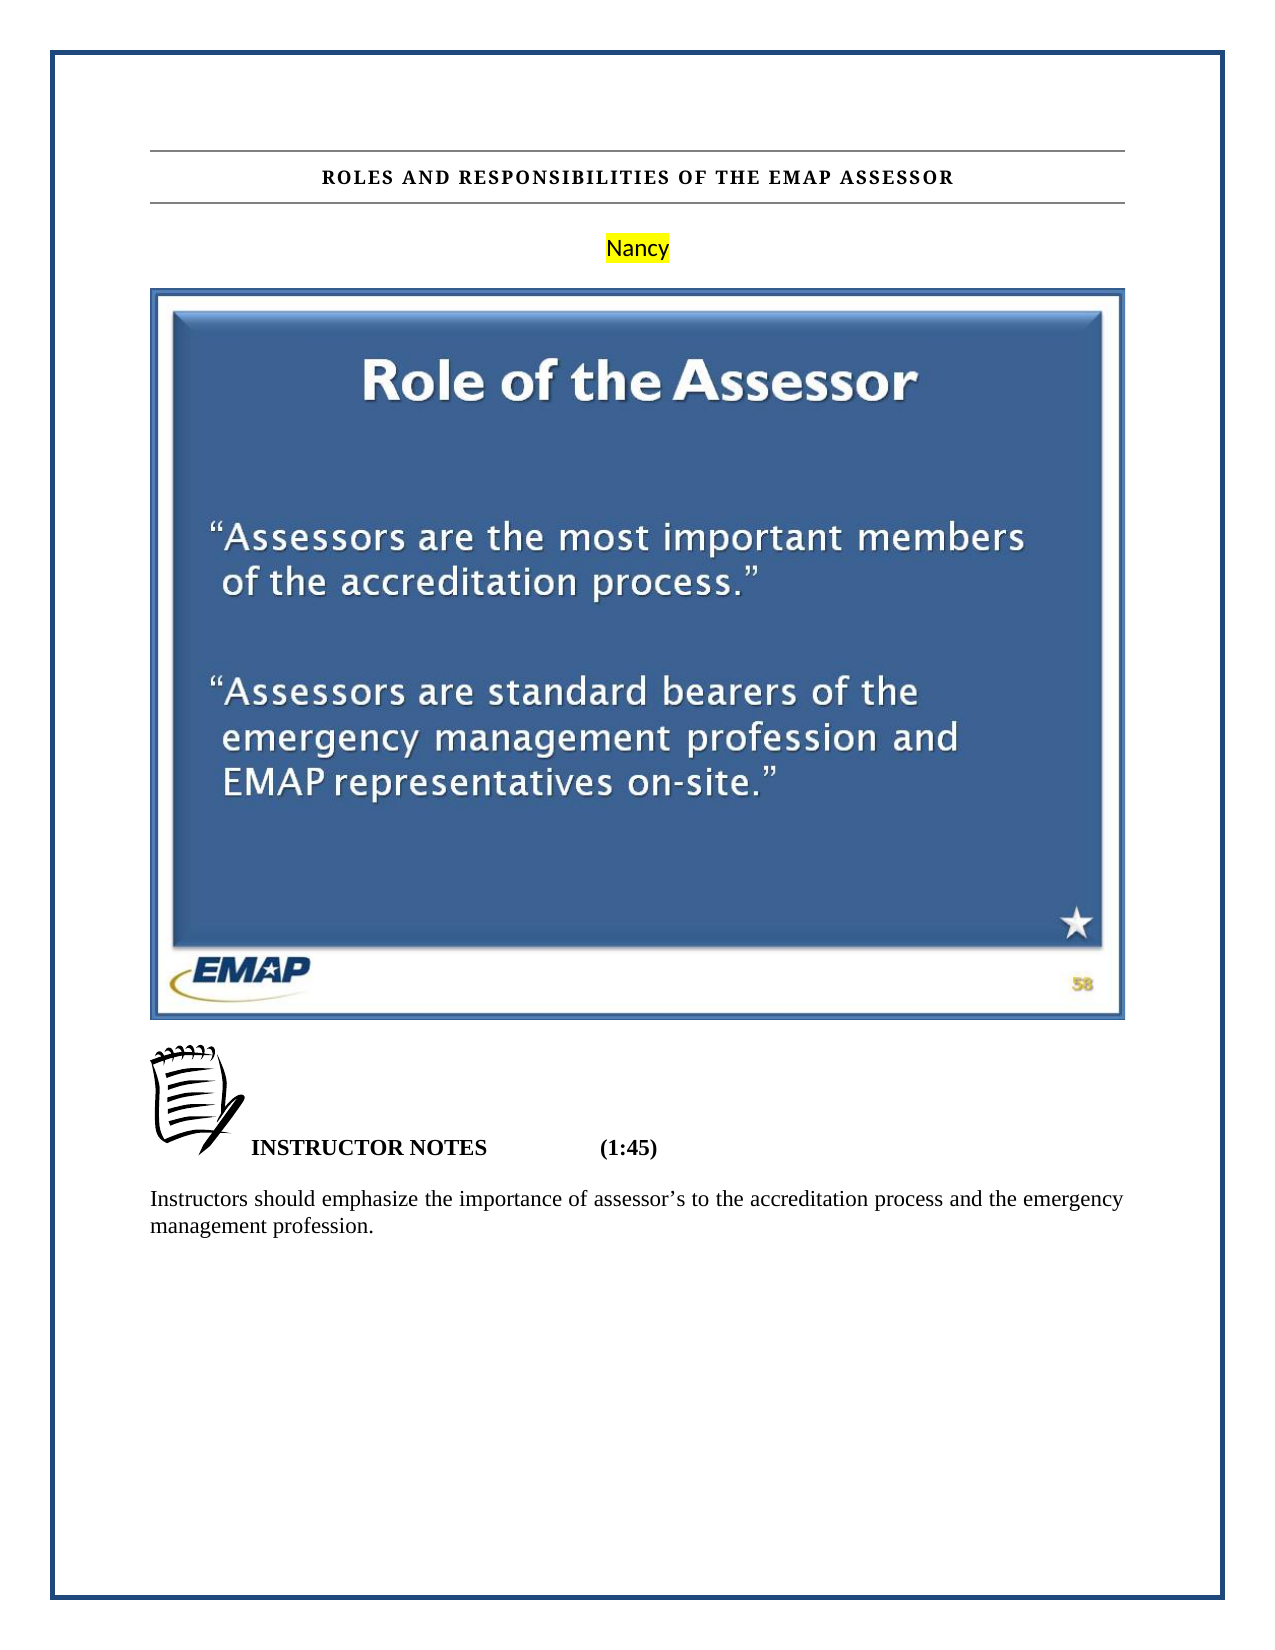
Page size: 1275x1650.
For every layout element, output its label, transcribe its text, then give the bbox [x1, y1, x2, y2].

subtitle Roles and responsibilities of the EMAP assessor [150, 152, 1125, 202]
text Nancy [150, 232, 1125, 263]
picture [150, 288, 1125, 1020]
text INSTRUCTOR NOTES (1:45) [150, 1044, 1125, 1160]
text Instructors should emphasize the importance of assessor’s to the accreditation process and the emergency management profession. [150, 1185, 1125, 1238]
